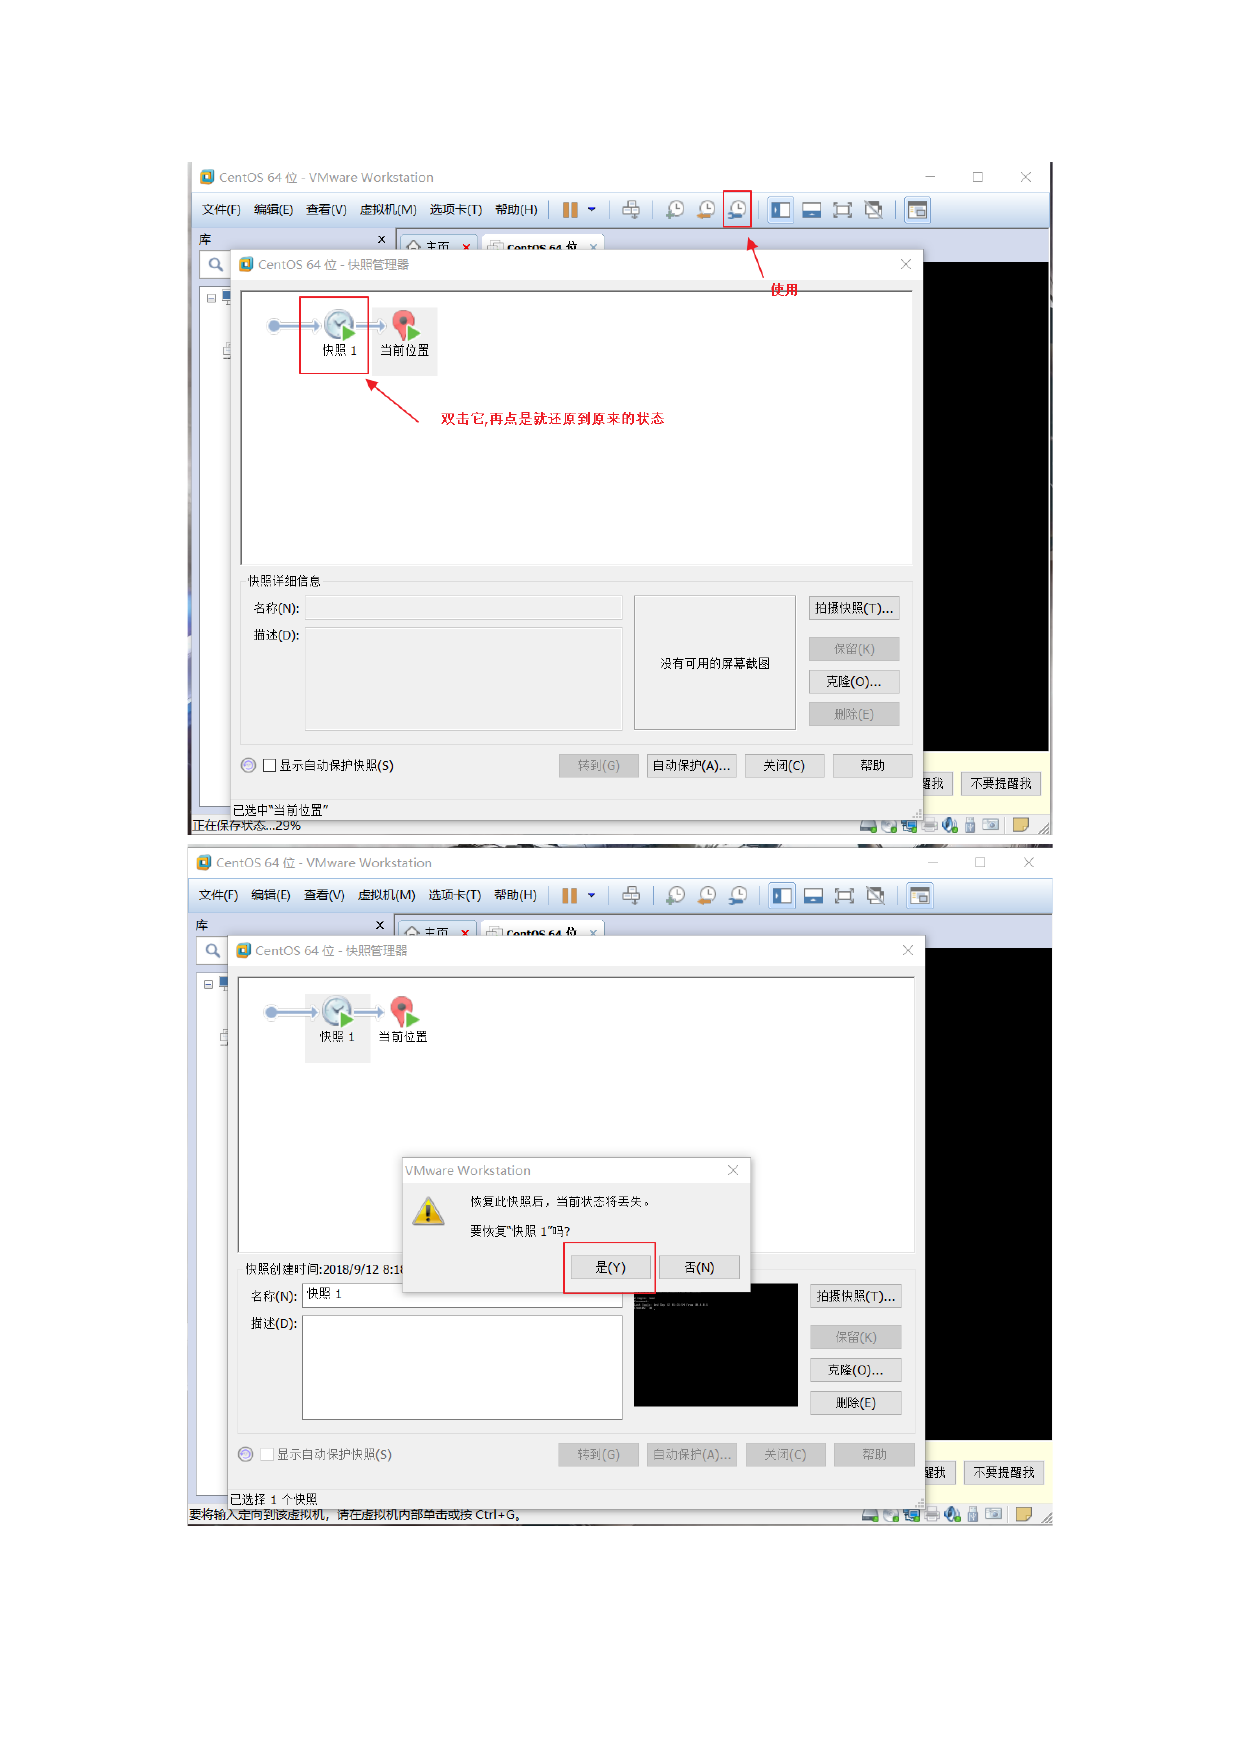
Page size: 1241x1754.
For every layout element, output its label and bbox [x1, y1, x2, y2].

picture [187, 844, 1053, 1526]
picture [187, 162, 1053, 835]
